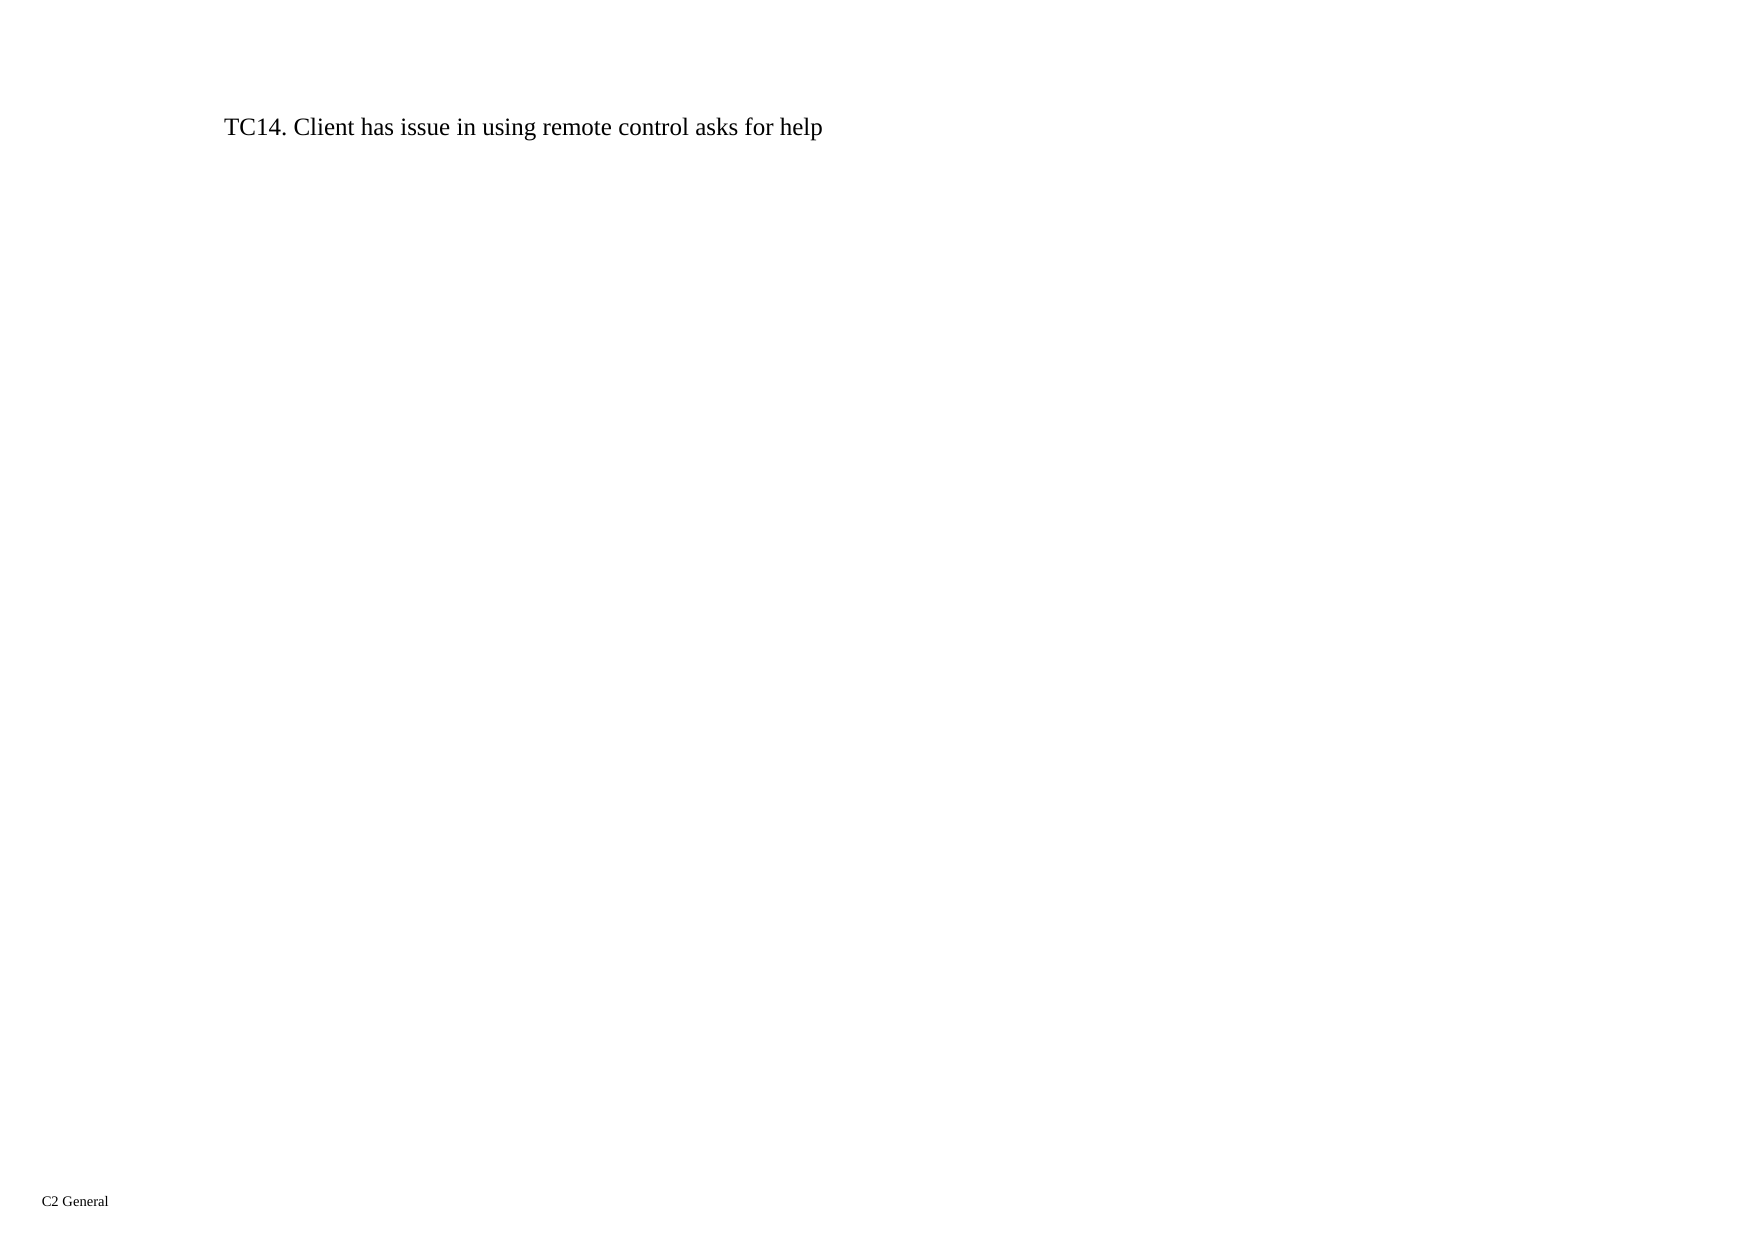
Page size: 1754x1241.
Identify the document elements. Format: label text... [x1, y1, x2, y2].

text TC14. Client has issue in using remote control asks for help [150, 112, 1604, 141]
